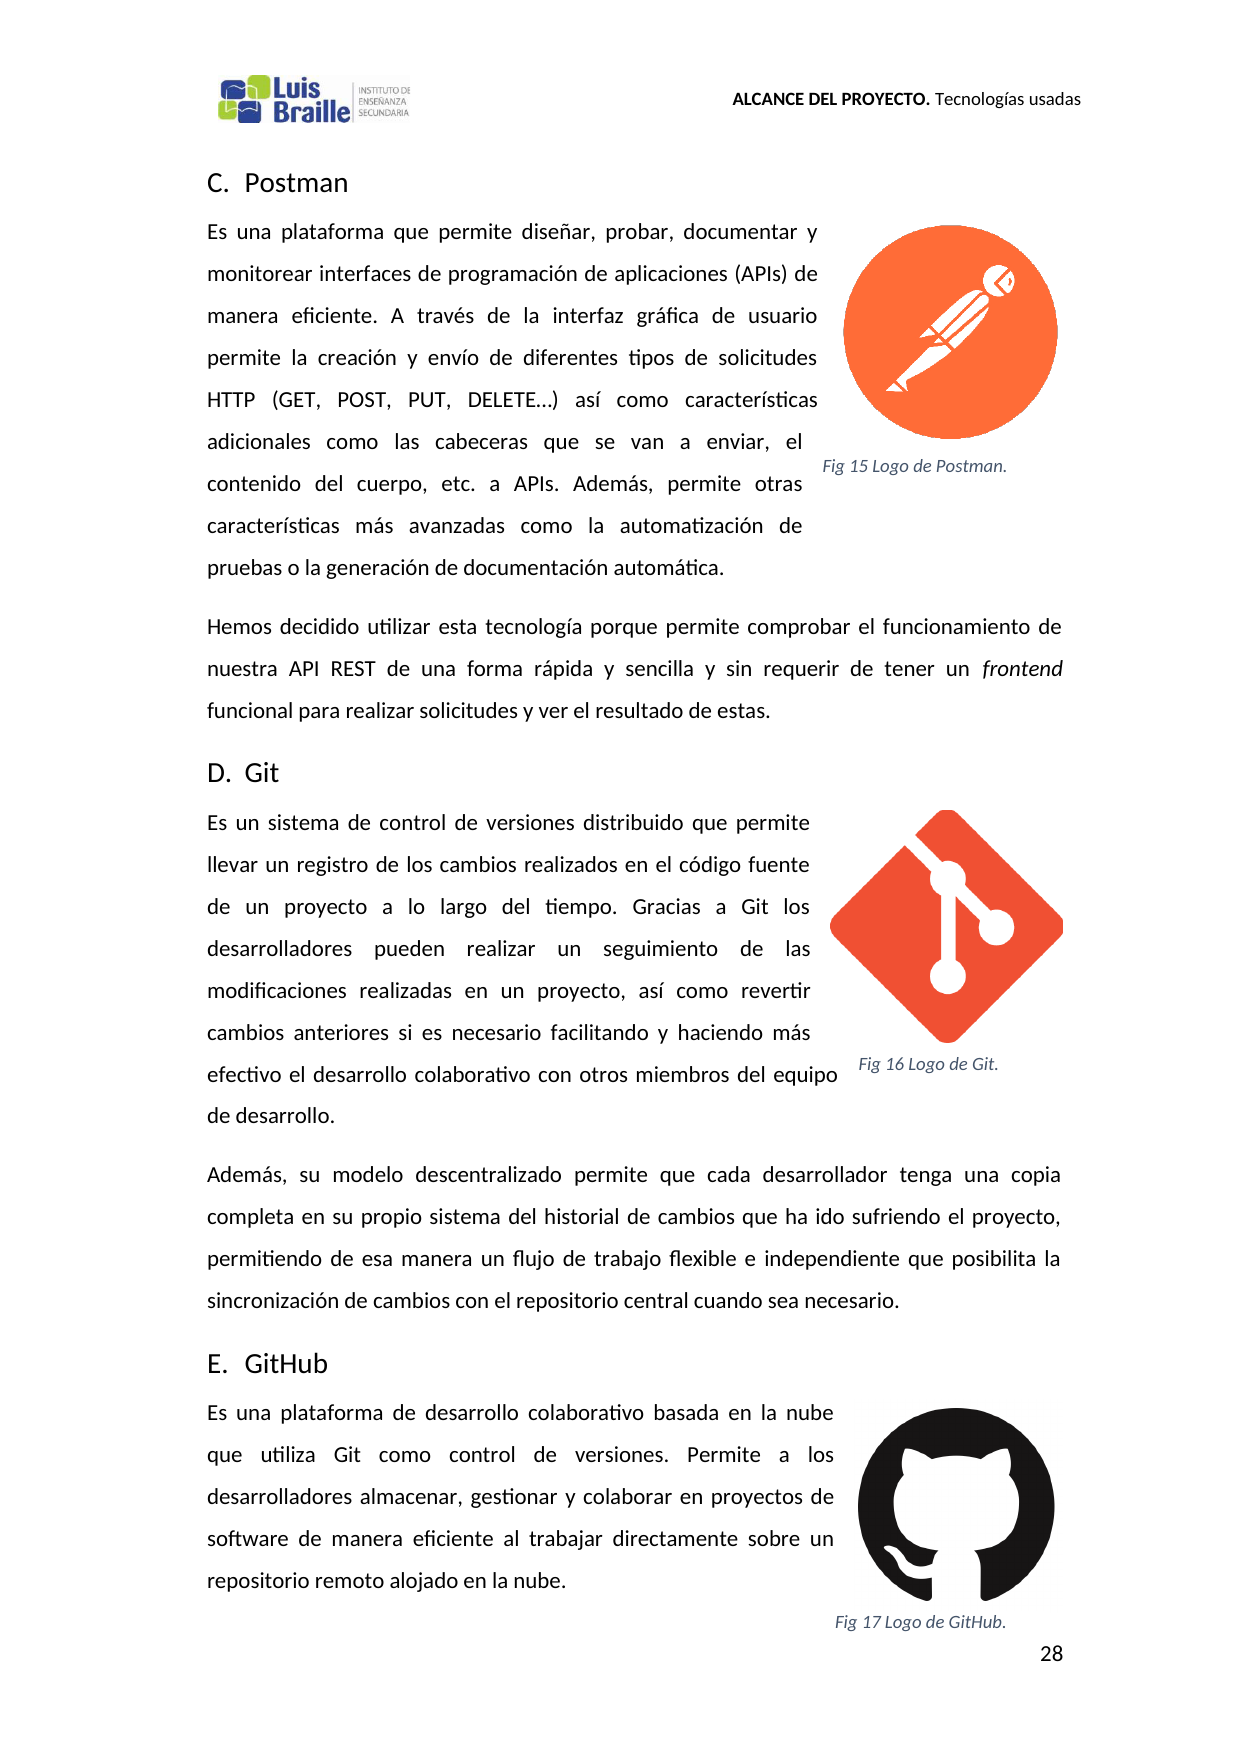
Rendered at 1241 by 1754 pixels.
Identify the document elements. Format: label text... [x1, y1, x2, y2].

text Hemos decidido utilizar esta tecnología porque permite comprobar el funcionamiento de nuestra API REST de una forma rápida y sencilla y sin requerir de tener un frontend funcional para realizar solicitudes y ver el resultado de estas. [207, 612, 1063, 724]
list Git [207, 754, 1063, 790]
list GitHub [207, 1345, 1063, 1381]
text Es una plataforma que permite diseñar, probar, documentar y monitorear interfaces de programación de aplicaciones (APIs) de manera eficiente. A través de la interfaz gráfica de usuario permite la creación y envío de diferentes tipos de solicitudes HTTP (GET, POST, PUT, DELETE…) así como características adicionales como las cabeceras que se van a enviar, el contenido del cuerpo, etc. a APIs. Además, permite otras características más avanzadas como la automatización de pruebas o la generación de documentación automática. [207, 217, 1063, 581]
text Es un sistema de control de versiones distribuido que permite llevar un registro de los cambios realizados en el código fuente de un proyecto a lo largo del tiempo. Gracias a Git los desarrolladores pueden realizar un seguimiento de las modificaciones realizadas en un proyecto, así como revertir cambios anteriores si es necesario facilitando y haciendo más efectivo el desarrollo colaborativo con otros miembros del equipo de desarrollo. [207, 808, 1063, 1130]
picture [830, 810, 1063, 1043]
text Es una plataforma de desarrollo colaborativo basada en la nube que utiliza Git como control de versiones. Permite a los desarrolladores almacenar, gestionar y colaborar en proyectos de software de manera eficiente al trabajar directamente sobre un repositorio remoto alojado en la nube. [207, 1398, 1063, 1594]
text Además, su modelo descentralizado permite que cada desarrollador tenga una copia completa en su propio sistema del historial de cambios que ha ido sufriendo el proyecto, permitiendo de esa manera un flujo de trabajo flexible e independiente que posibilita la sincronización de cambios con el repositorio central cuando sea necesario. [207, 1160, 1063, 1314]
picture [853, 1399, 1063, 1613]
picture [837, 219, 1063, 446]
list Postman [207, 164, 1063, 199]
